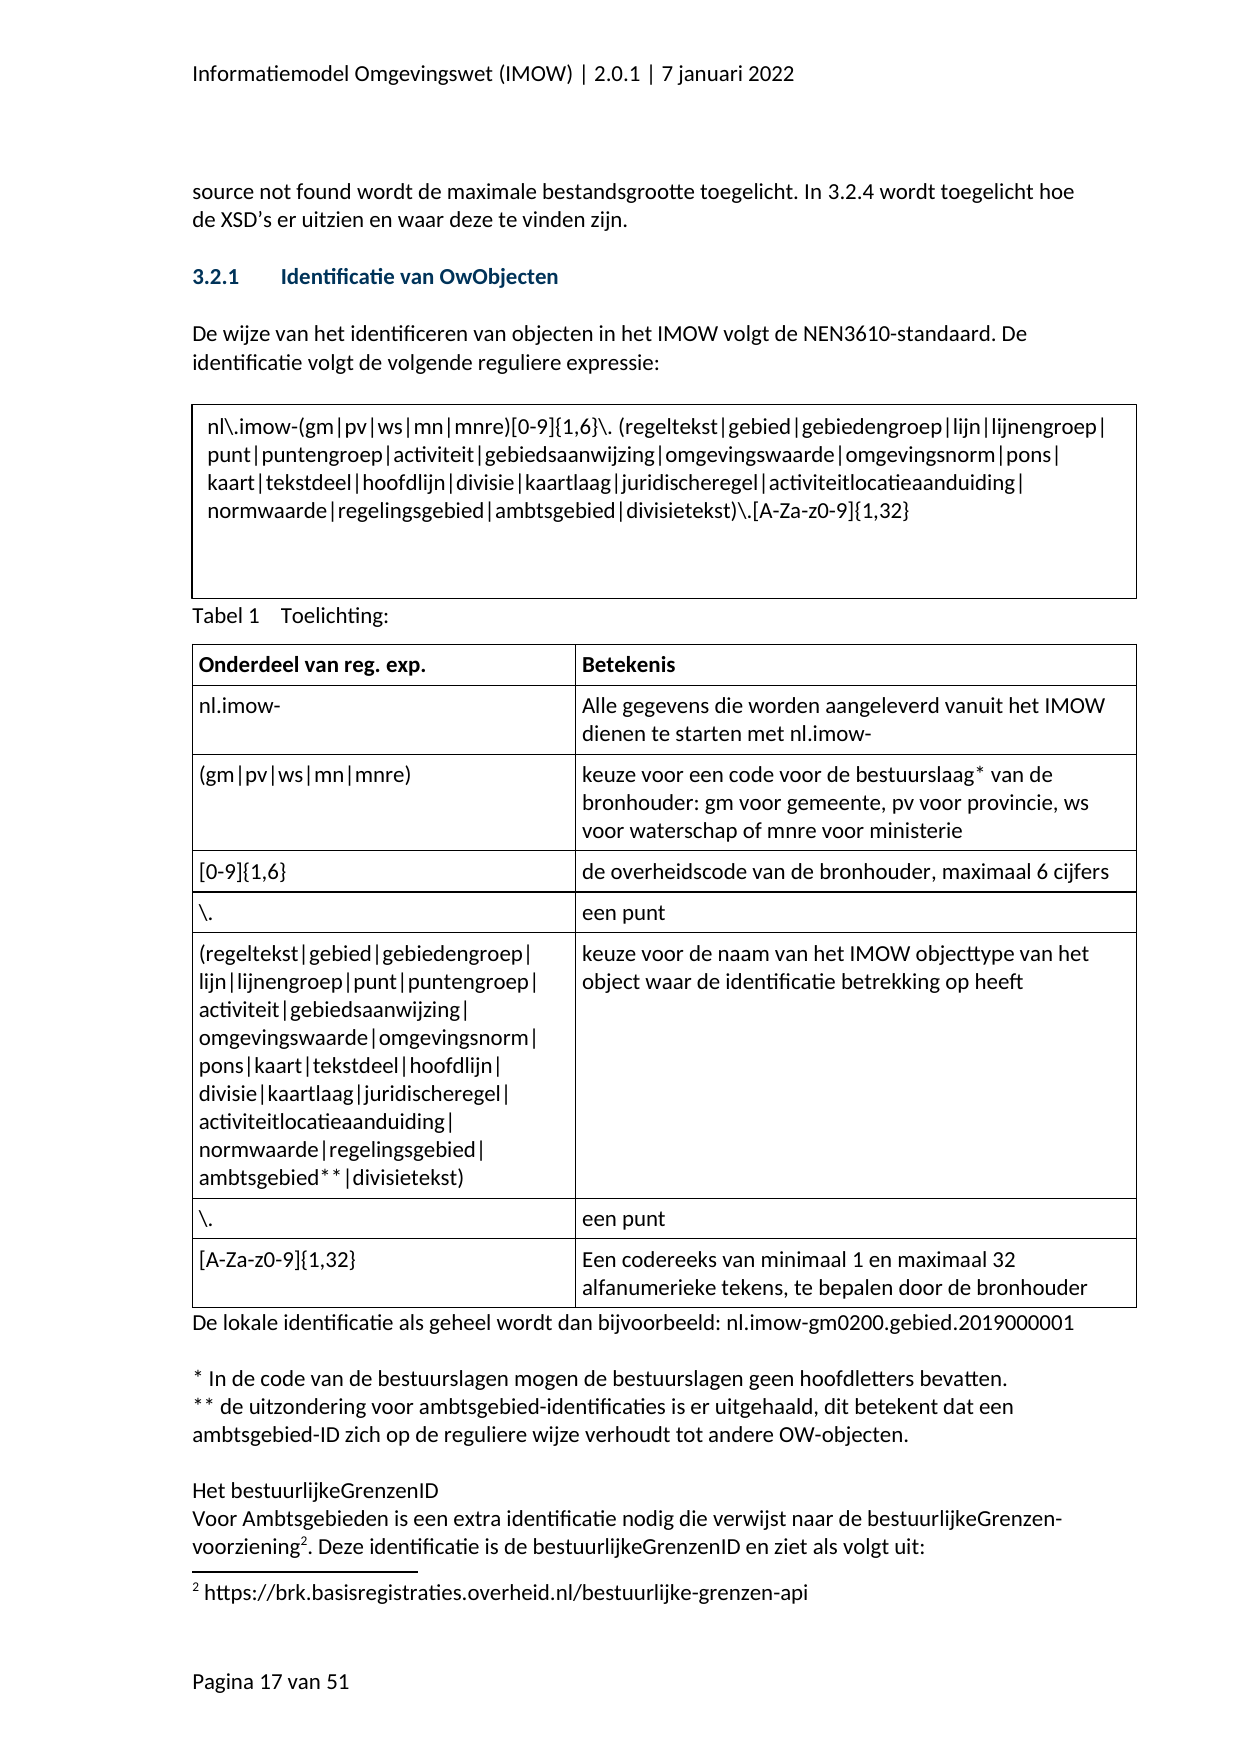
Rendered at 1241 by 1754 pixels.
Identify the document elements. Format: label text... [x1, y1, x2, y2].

table_cell \. [193, 893, 575, 932]
table_cell [A-Za-z0-9]{1,32} [193, 1239, 575, 1307]
table_cell \. [193, 1199, 575, 1238]
text De wijze van het identificeren van objecten in het IMOW volgt de NEN3610-standaard. De identificatie volgt de volgende reguliere expressie: [192, 319, 1092, 376]
text * In de code van de bestuurslagen mogen de bestuurslagen geen hoofdletters bevatten. [192, 1364, 1092, 1392]
table_cell keuze voor een code voor de bestuurslaag* van de bronhouder: gm voor gemeente, pv voor provincie, ws voor waterschap of mnre voor ministerie [576, 755, 1136, 850]
table_header Onderdeel van reg. exp. [193, 645, 575, 684]
table_cell nl.imow- [193, 686, 575, 753]
table_header Betekenis [576, 645, 1136, 684]
text De lokale identificatie als geheel wordt dan bijvoorbeeld: nl.imow-gm0200.gebied.2019000001 [192, 1308, 1092, 1336]
table_cell de overheidscode van de bronhouder, maximaal 6 cijfers [576, 851, 1136, 891]
subtitle Identificatie van OwObjecten [192, 262, 1092, 290]
table_cell [0-9]{1,6} [193, 851, 575, 891]
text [192, 177, 1092, 233]
text ** de uitzondering voor ambtsgebied-identificaties is er uitgehaald, dit betekent dat een ambtsgebied-ID zich op de reguliere wijze verhoudt tot andere OW-objecten. [192, 1392, 1092, 1448]
table_cell een punt [576, 893, 1136, 932]
text Toelichting: [192, 601, 1092, 629]
table_cell (gm|pv|ws|mn|mnre) [193, 755, 575, 850]
text Het bestuurlijkeGrenzenID [192, 1476, 1092, 1504]
text Voor Ambtsgebieden is een extra identificatie nodig die verwijst naar de bestuurlijkeGrenzen-voorziening. Deze identificatie is de bestuurlijkeGrenzenID en ziet als volgt uit: [192, 1504, 1092, 1561]
table_cell (regeltekst|gebied|gebiedengroep|lijn|lijnengroep|punt|puntengroep|activiteit|gebiedsaanwijzing|omgevingswaarde|omgevingsnorm|pons|kaart|tekstdeel|hoofdlijn|divisie|kaartlaag|juridischeregel|activiteitlocatieaanduiding|normwaarde|regelingsgebied|ambtsgebied**|divisietekst) [193, 933, 575, 1197]
table_cell keuze voor de naam van het IMOW objecttype van het object waar de identificatie betrekking op heeft [576, 933, 1136, 1197]
table_cell Alle gegevens die worden aangeleverd vanuit het IMOW dienen te starten met nl.imow- [576, 686, 1136, 753]
table_cell Een codereeks van minimaal 1 en maximaal 32 alfanumerieke tekens, te bepalen door de bronhouder [576, 1239, 1136, 1307]
table_cell een punt [576, 1199, 1136, 1238]
